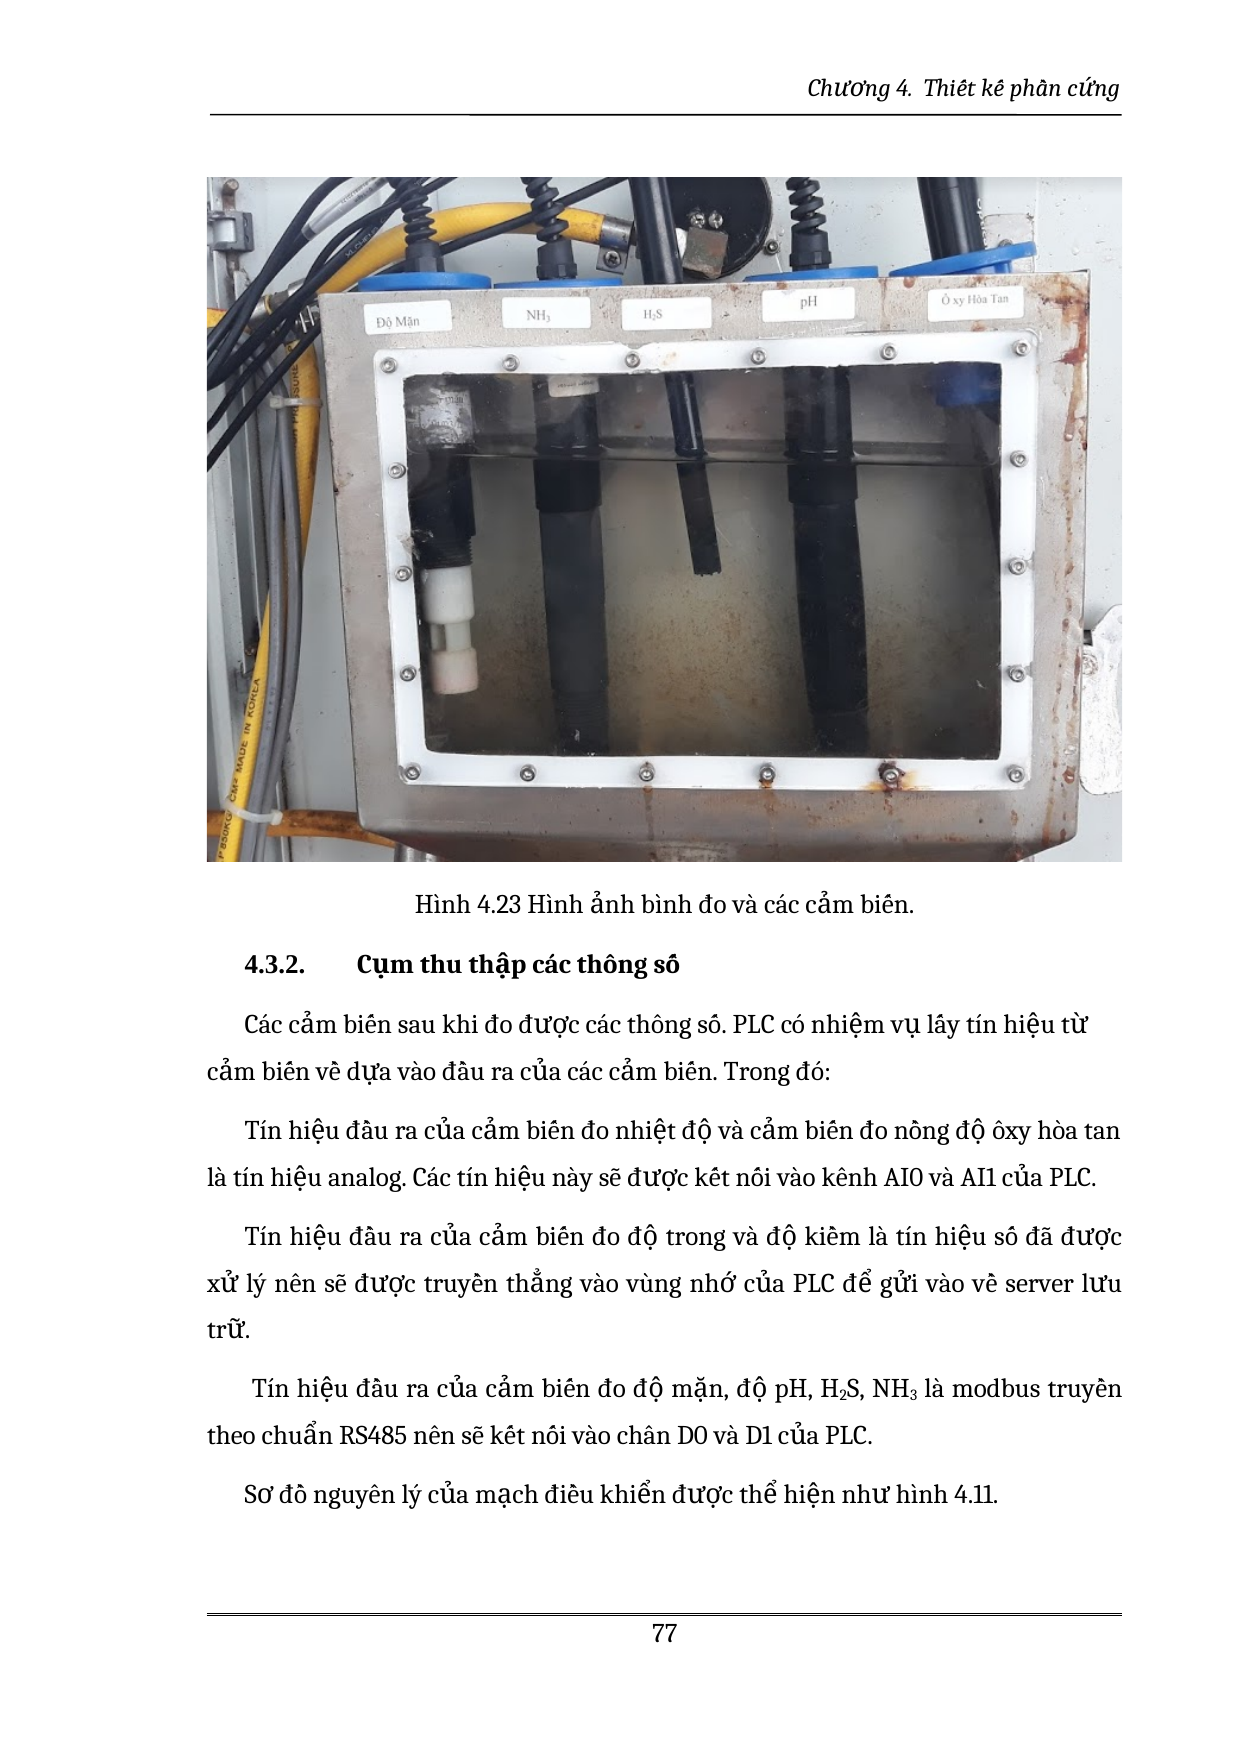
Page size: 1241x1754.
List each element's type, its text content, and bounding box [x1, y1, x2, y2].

subtitle Cụm thu thập các thông số [244, 949, 1122, 981]
text Tín hiệu đầu ra của cảm biến đo nhiệt độ và cảm biến đo nồng độ ôxy hòa tan là tín hiệu analog. Các tín hiệu này sẽ được kết nối vào kênh AI0 và AI1 của PLC. [207, 1115, 1122, 1193]
text Sơ đồ nguyên lý của mạch điều khiển được thể hiện như hình 4.11. [207, 1479, 1122, 1510]
text Các cảm biến sau khi đo được các thông số. PLC có nhiệm vụ lấy tín hiệu từ cảm biến về dựa vào đầu ra của các cảm biến. Trong đó: [207, 1009, 1122, 1087]
text Tín hiệu đầu ra của cảm biến đo độ trong và độ kiềm là tín hiệu số đã được xử lý nên sẽ được truyền thẳng vào vùng nhớ của PLC để gửi vào về server lưu trữ. [207, 1221, 1122, 1345]
picture [206, 177, 1123, 862]
text Tín hiệu đầu ra của cảm biến đo độ mặn, độ pH, H2S, NH3 là modbus truyền theo chuẩn RS485 nên sẽ kết nối vào chân D0 và D1 của PLC. [207, 1373, 1122, 1451]
